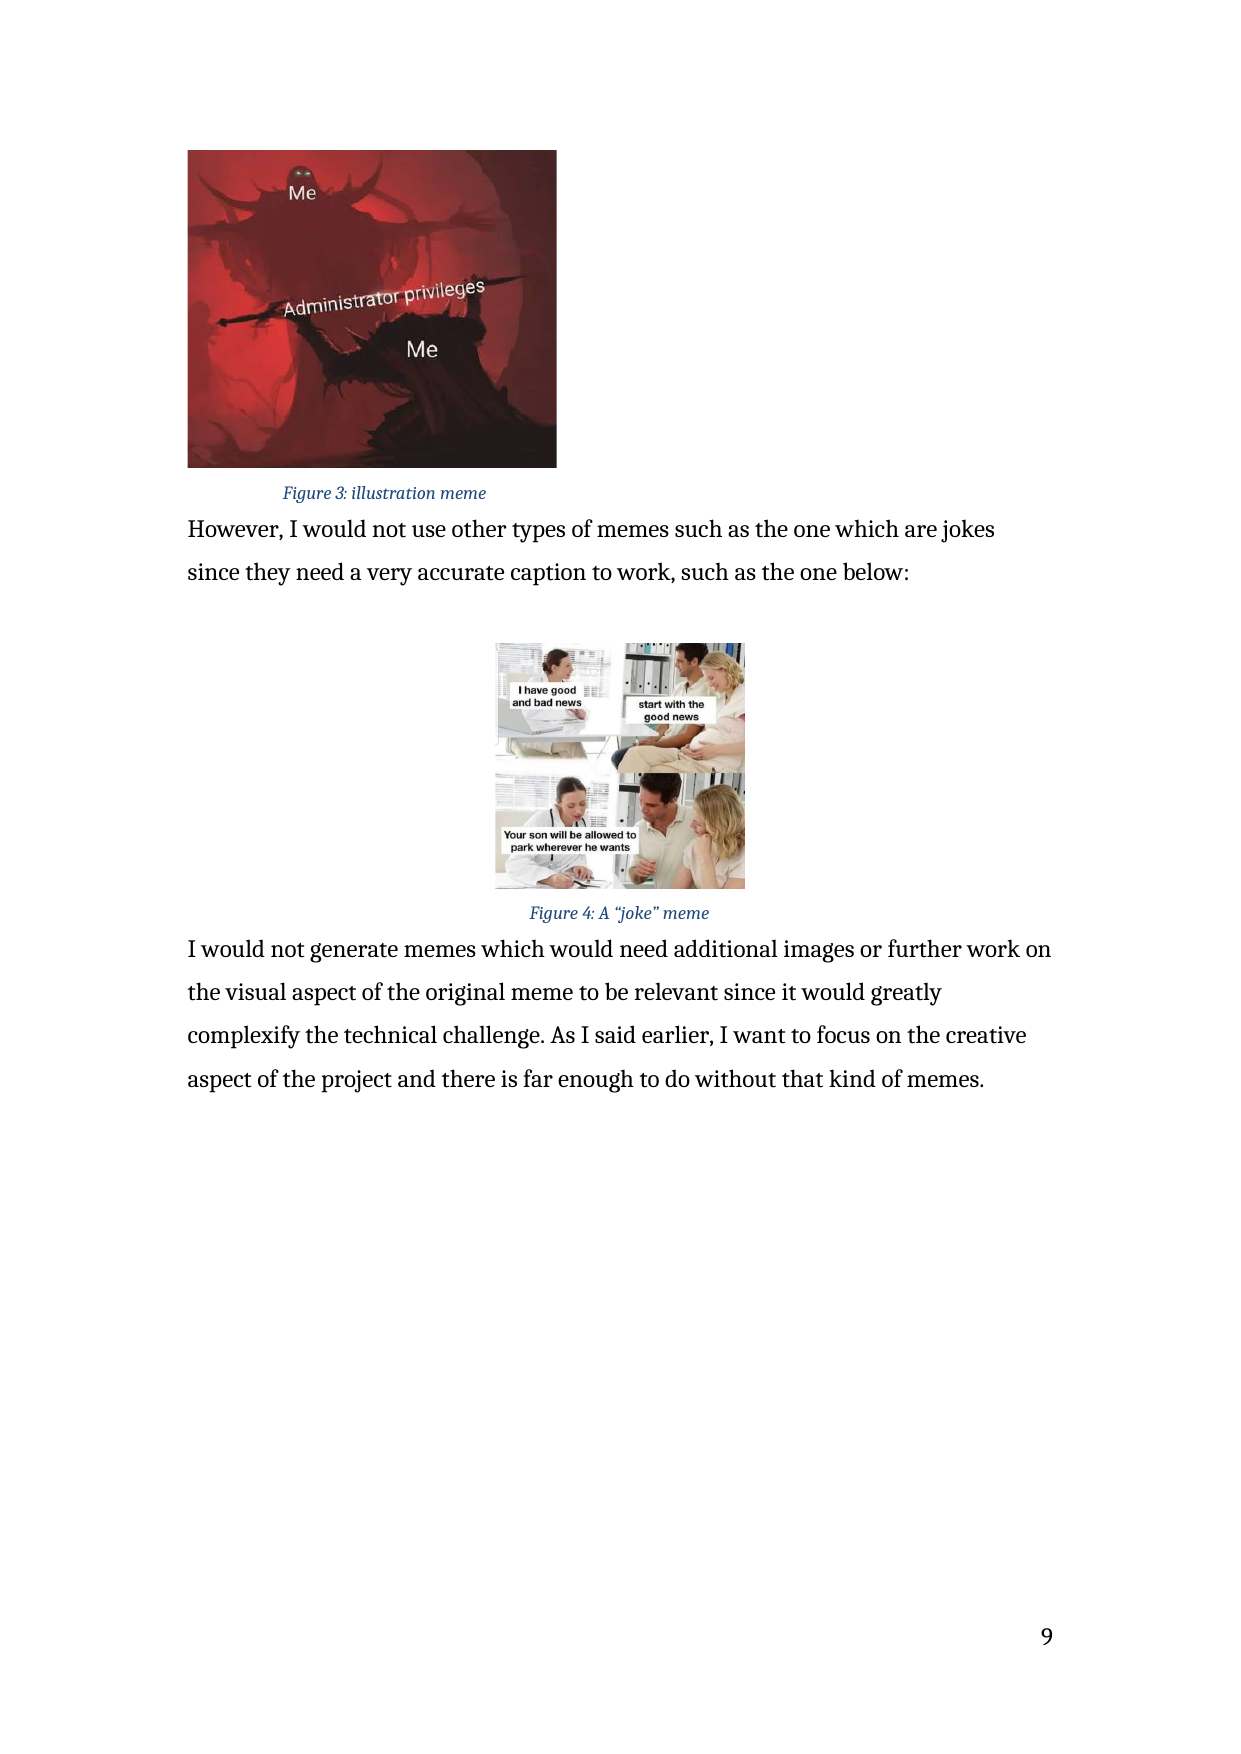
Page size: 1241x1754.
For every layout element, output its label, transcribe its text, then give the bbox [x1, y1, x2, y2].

picture [187, 150, 557, 468]
picture [495, 643, 745, 889]
text Figure 3: illustration meme [187, 482, 583, 504]
text I would not generate memes which would need additional images or further work on the visual aspect of the original meme to be relevant since it would greatly complexify the technical challenge. As I said earlier, I want to focus on the creative aspect of the project and there is far enough to do without that kind of memes. [187, 935, 1053, 1093]
text However, I would not use other types of memes such as the one which are jokes since they need a very accurate caption to work, such as the one below: [187, 514, 1053, 586]
text Figure 4: A “joke” meme [187, 903, 1053, 924]
